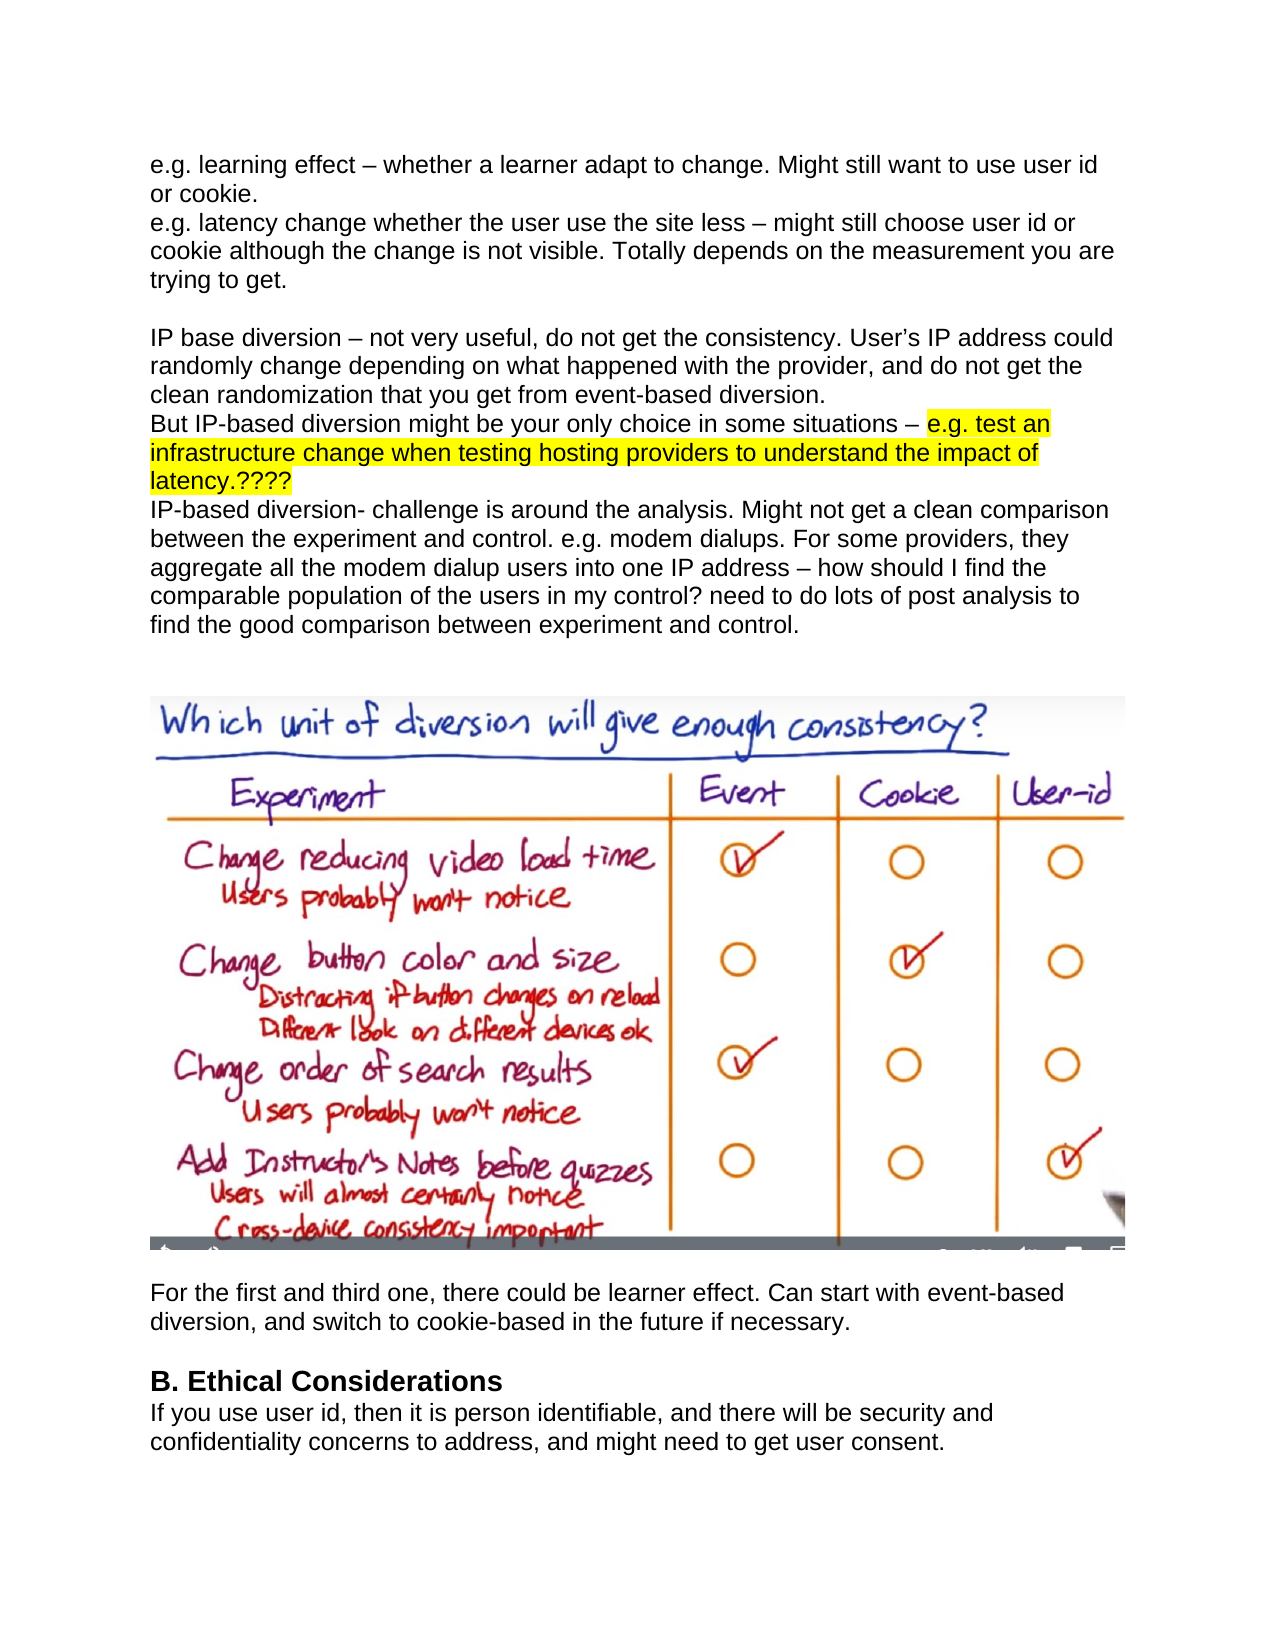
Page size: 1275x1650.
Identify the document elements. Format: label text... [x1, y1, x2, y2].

picture [150, 696, 1125, 1250]
text If you use user id, then it is person identifiable, and there will be security and confidentiality concerns to address, and might need to get user consent. [150, 1398, 1125, 1455]
text e.g. latency change whether the user use the site less – might still choose user id or cookie although the change is not visible. Totally depends on the measurement you are trying to get. [150, 207, 1125, 294]
text e.g. learning effect – whether a learner adapt to change. Might still want to use user id or cookie. [150, 150, 1125, 207]
text IP base diversion – not very useful, do not get the consistency. User’s IP address could randomly change depending on what happened with the provider, and do not get the clean randomization that you get from event-based diversion. [150, 322, 1125, 409]
text B. Ethical Considerations [150, 1364, 1125, 1398]
text IP-based diversion- challenge is around the analysis. Might not get a clean comparison between the experiment and control. e.g. modem dialups. For some providers, they aggregate all the modem dialup users into one IP address – how should I find the comparable population of the users in my control? need to do lots of post analysis to find the good comparison between experiment and control. [150, 495, 1125, 639]
text But IP-based diversion might be your only choice in some situations – e.g. test an infrastructure change when testing hosting providers to understand the impact of latency.???? [150, 409, 1125, 495]
text For the first and third one, there could be learner effect. Can start with event-based diversion, and switch to cookie-based in the future if necessary. [150, 1278, 1125, 1336]
